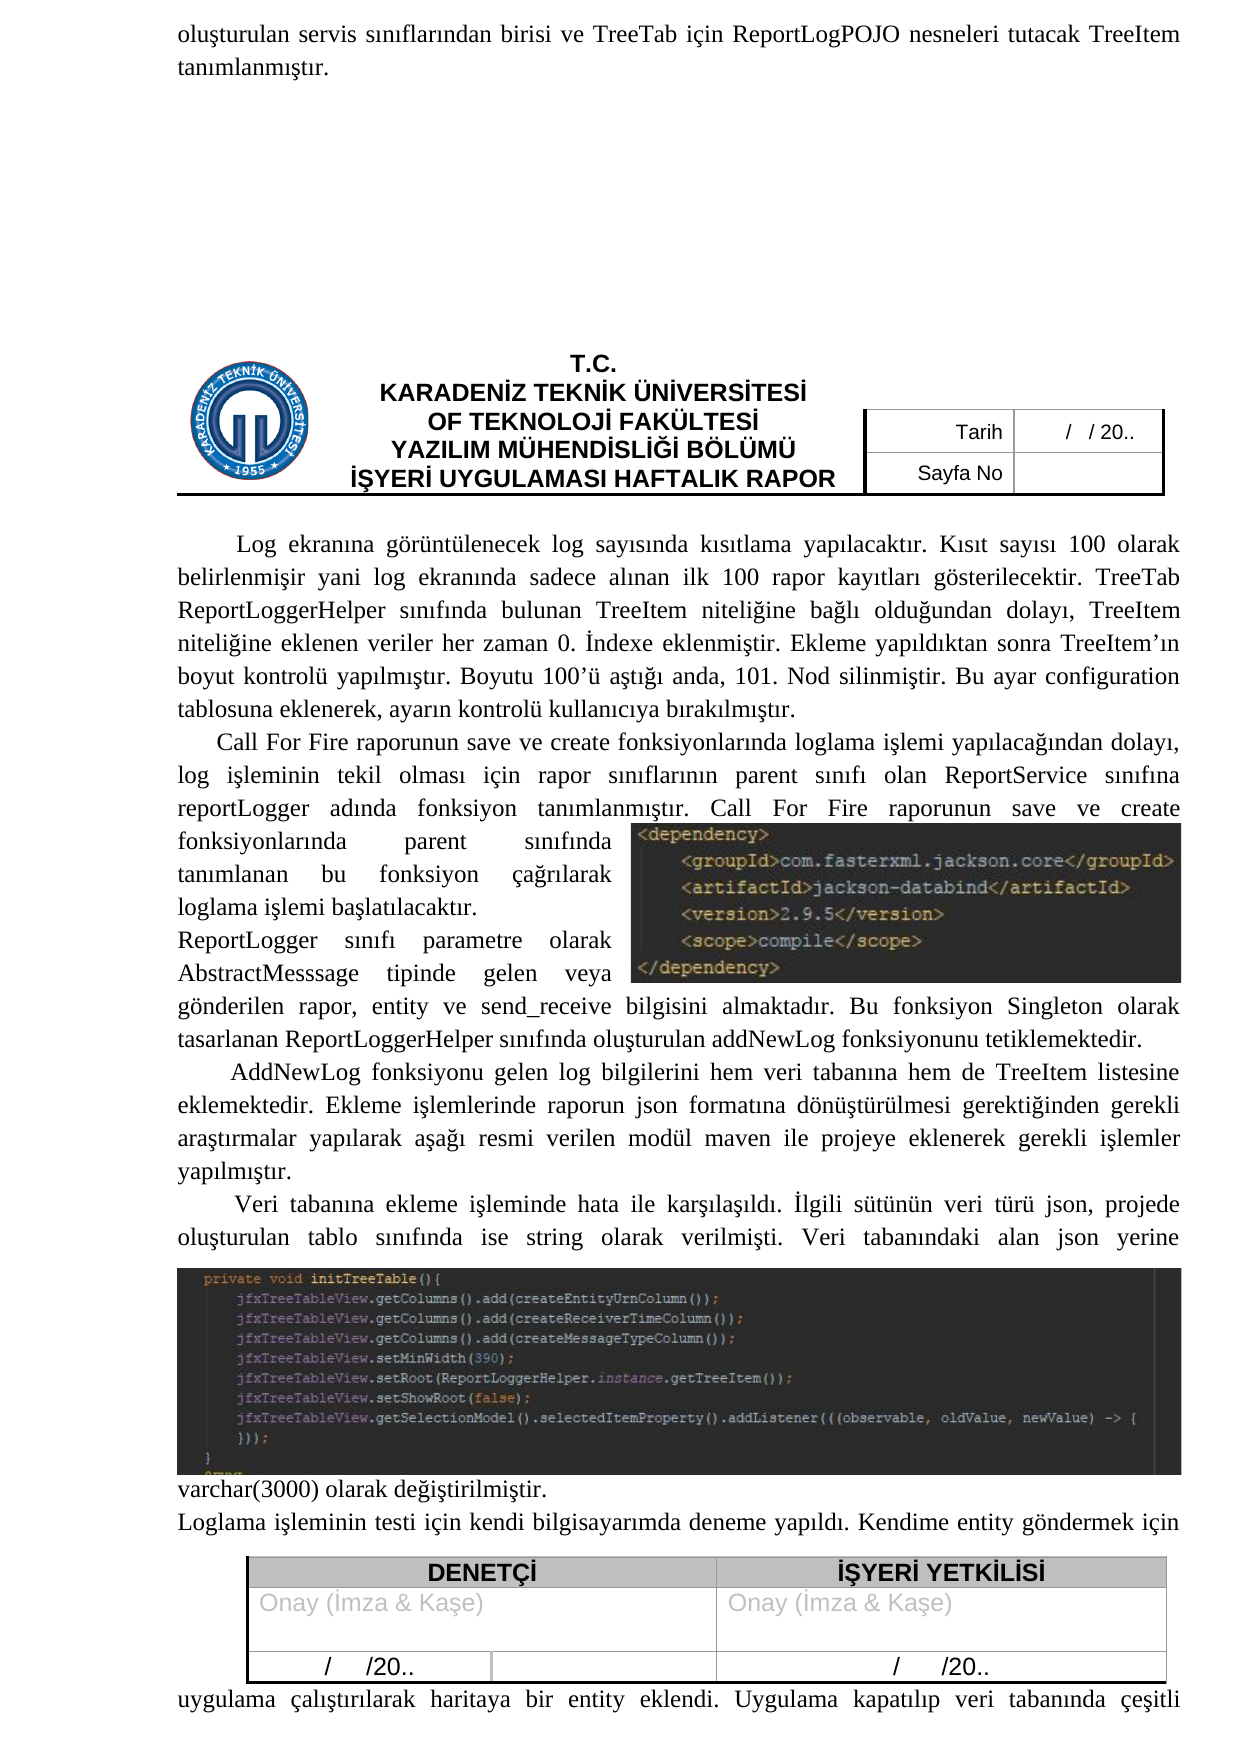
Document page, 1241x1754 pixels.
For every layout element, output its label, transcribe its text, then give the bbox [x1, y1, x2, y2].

text Veri tabanına ekleme işleminde hata ile karşılaşıldı. İlgili sütünün veri türü json, projede oluşturulan tablo sınıfında ise string olarak verilmişti. Veri tabanındaki alan json yerine varchar(3000) olarak değiştirilmiştir. [177, 1475, 1181, 1503]
table_cell / /20.. [249, 1652, 490, 1681]
text Veri tabanına ekleme işleminde hata ile karşılaşıldı. İlgili sütünün veri türü json, projede oluşturulan tablo sınıfında ise string olarak verilmişti. Veri tabanındaki alan json yerine varchar(3000) olarak değiştirilmiştir. [177, 1189, 1181, 1268]
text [177, 19, 1181, 81]
text ReportLogger sınıfı parametre olarak AbstractMesssage tipinde gelen veya gönderilen rapor, entity ve send_receive bilgisini almaktadır. Bu fonksiyon Singleton olarak tasarlanan ReportLoggerHelper sınıfında oluşturulan addNewLog fonksiyonunu tetiklemektedir. [177, 925, 1181, 1053]
table_cell / / 20.. [1015, 410, 1162, 452]
picture [177, 1268, 1182, 1475]
table_cell Onay (İmza & Kaşe) [717, 1588, 1166, 1651]
table_cell Sayfa No [867, 453, 1013, 493]
text Call For Fire raporunun save ve create fonksiyonlarında loglama işlemi yapılacağından dolayı, log işleminin tekil olması için rapor sınıflarının parent sınıfı olan ReportService sınıfına reportLogger adında fonksiyon tanımlanmıştır. Call For Fire raporunun save ve create fonksiyonlarında parent sınıfında tanımlanan bu fonksiyon çağrılarak loglama işlemi başlatılacaktır. [177, 727, 1181, 921]
table_cell [493, 1652, 716, 1681]
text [177, 1507, 1181, 1713]
table_header T.C. KARADENİZ TEKNİK ÜNİVERSİTESİ OF TEKNOLOJİ FAKÜLTESİ YAZILIM MÜHENDİSLİĞİ BÖLÜMÜ İŞYERİ UYGULAMASI HAFTALIK RAPOR [322, 349, 865, 493]
table_header DENETÇİ [249, 1558, 716, 1587]
table_header İŞYERİ YETKİLİSİ [717, 1558, 1166, 1587]
text AddNewLog fonksiyonu gelen log bilgilerini hem veri tabanına hem de TreeItem listesine eklemektedir. Ekleme işlemlerinde raporun json formatına dönüştürülmesi gerektiğinden gerekli araştırmalar yapılarak aşağı resmi verilen modül maven ile projeye eklenerek gerekli işlemler yapılmıştır. [177, 1057, 1181, 1185]
table_cell / /20.. [717, 1652, 1166, 1681]
text Log ekranına görüntülenecek log sayısında kısıtlama yapılacaktır. Kısıt sayısı 100 olarak belirlenmişir yani log ekranında sadece alınan ilk 100 rapor kayıtları gösterilecektir. TreeTab ReportLoggerHelper sınıfında bulunan TreeItem niteliğine bağlı olduğundan dolayı, TreeItem niteliğine eklenen veriler her zaman 0. İndexe eklenmiştir. Ekleme yapıldıktan sonra TreeItem’ın boyut kontrolü yapılmıştır. Boyutu 100’ü aştığı anda, 101. Nod silinmiştir. Bu ayar configuration tablosuna eklenerek, ayarın kontrolü kullanıcıya bırakılmıştır. [177, 529, 1181, 723]
table_header [177, 349, 322, 493]
picture [630, 823, 1182, 983]
table_cell [1015, 453, 1162, 493]
table_cell Tarih [867, 410, 1013, 452]
picture [190, 361, 309, 480]
table_cell Onay (İmza & Kaşe) [249, 1588, 716, 1651]
